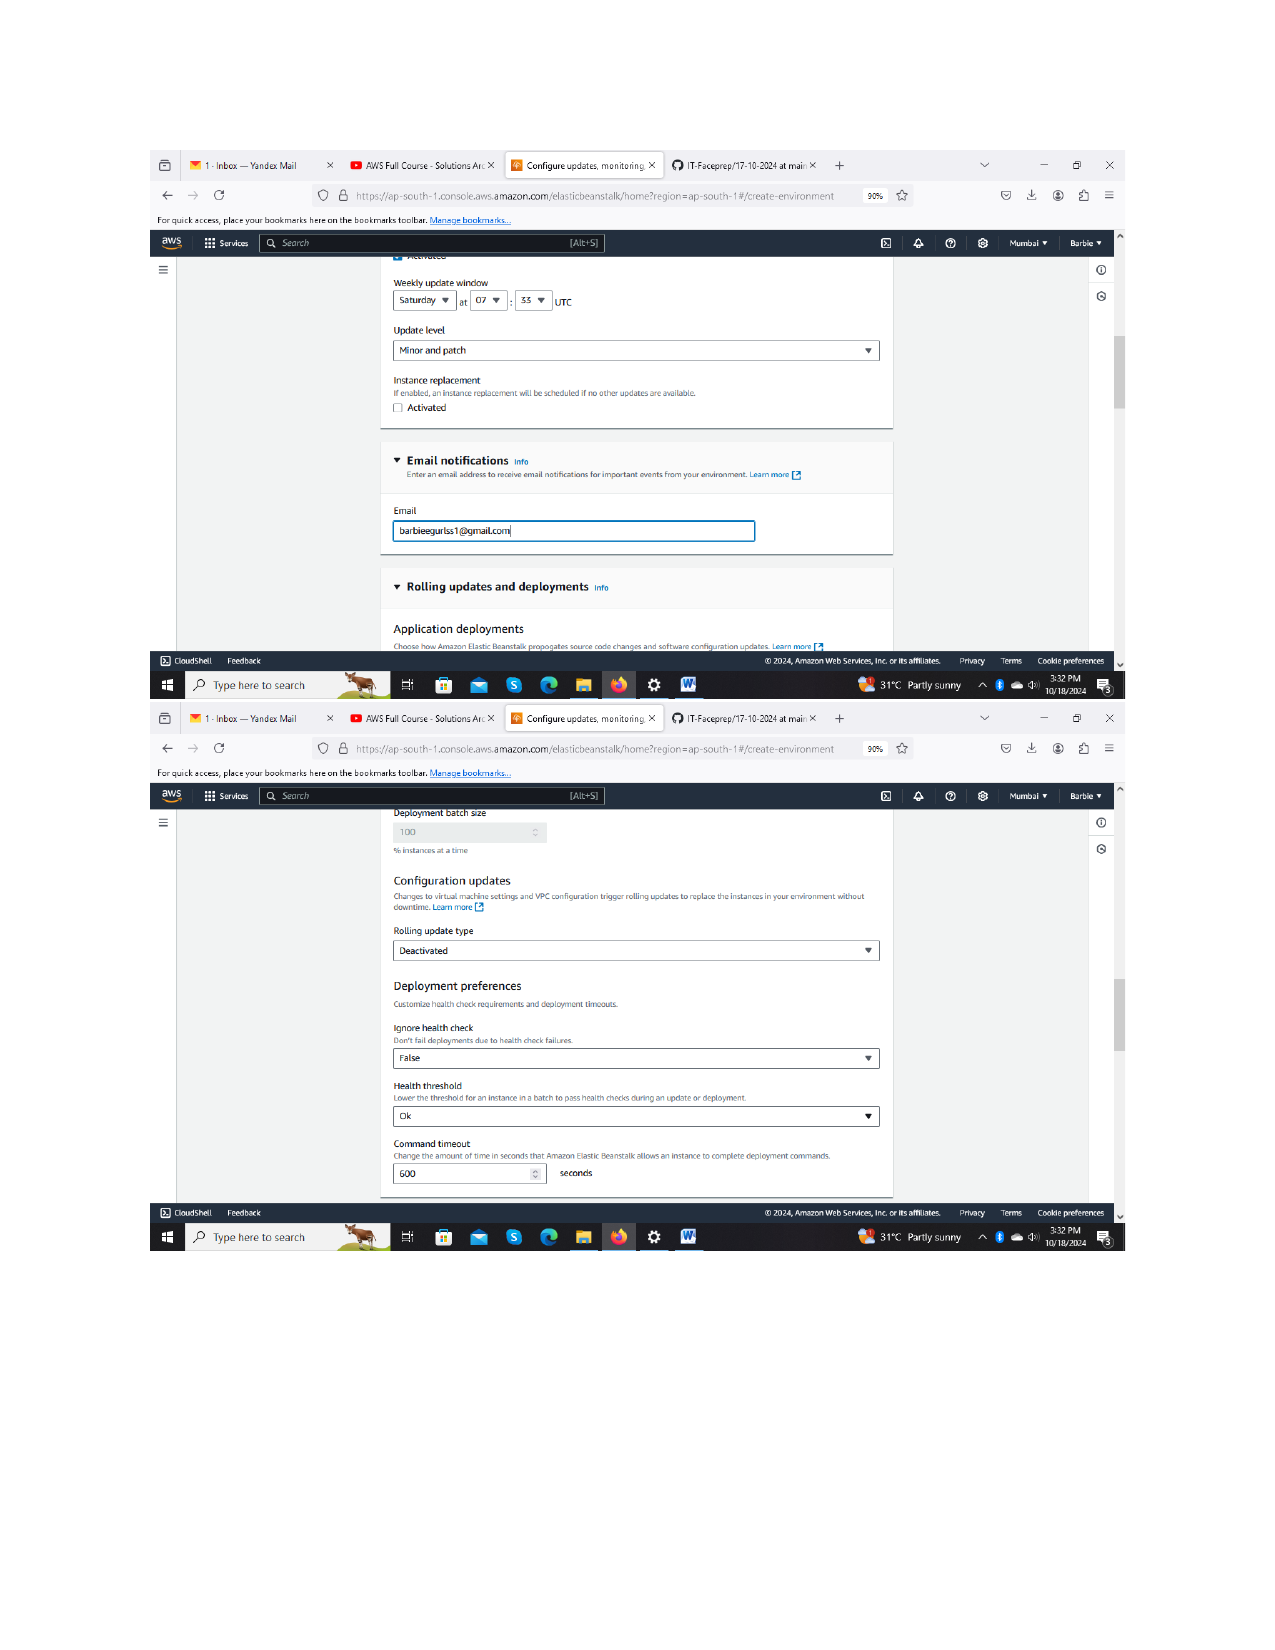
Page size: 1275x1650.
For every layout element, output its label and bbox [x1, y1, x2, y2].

picture [150, 150, 1125, 699]
picture [150, 702, 1125, 1251]
